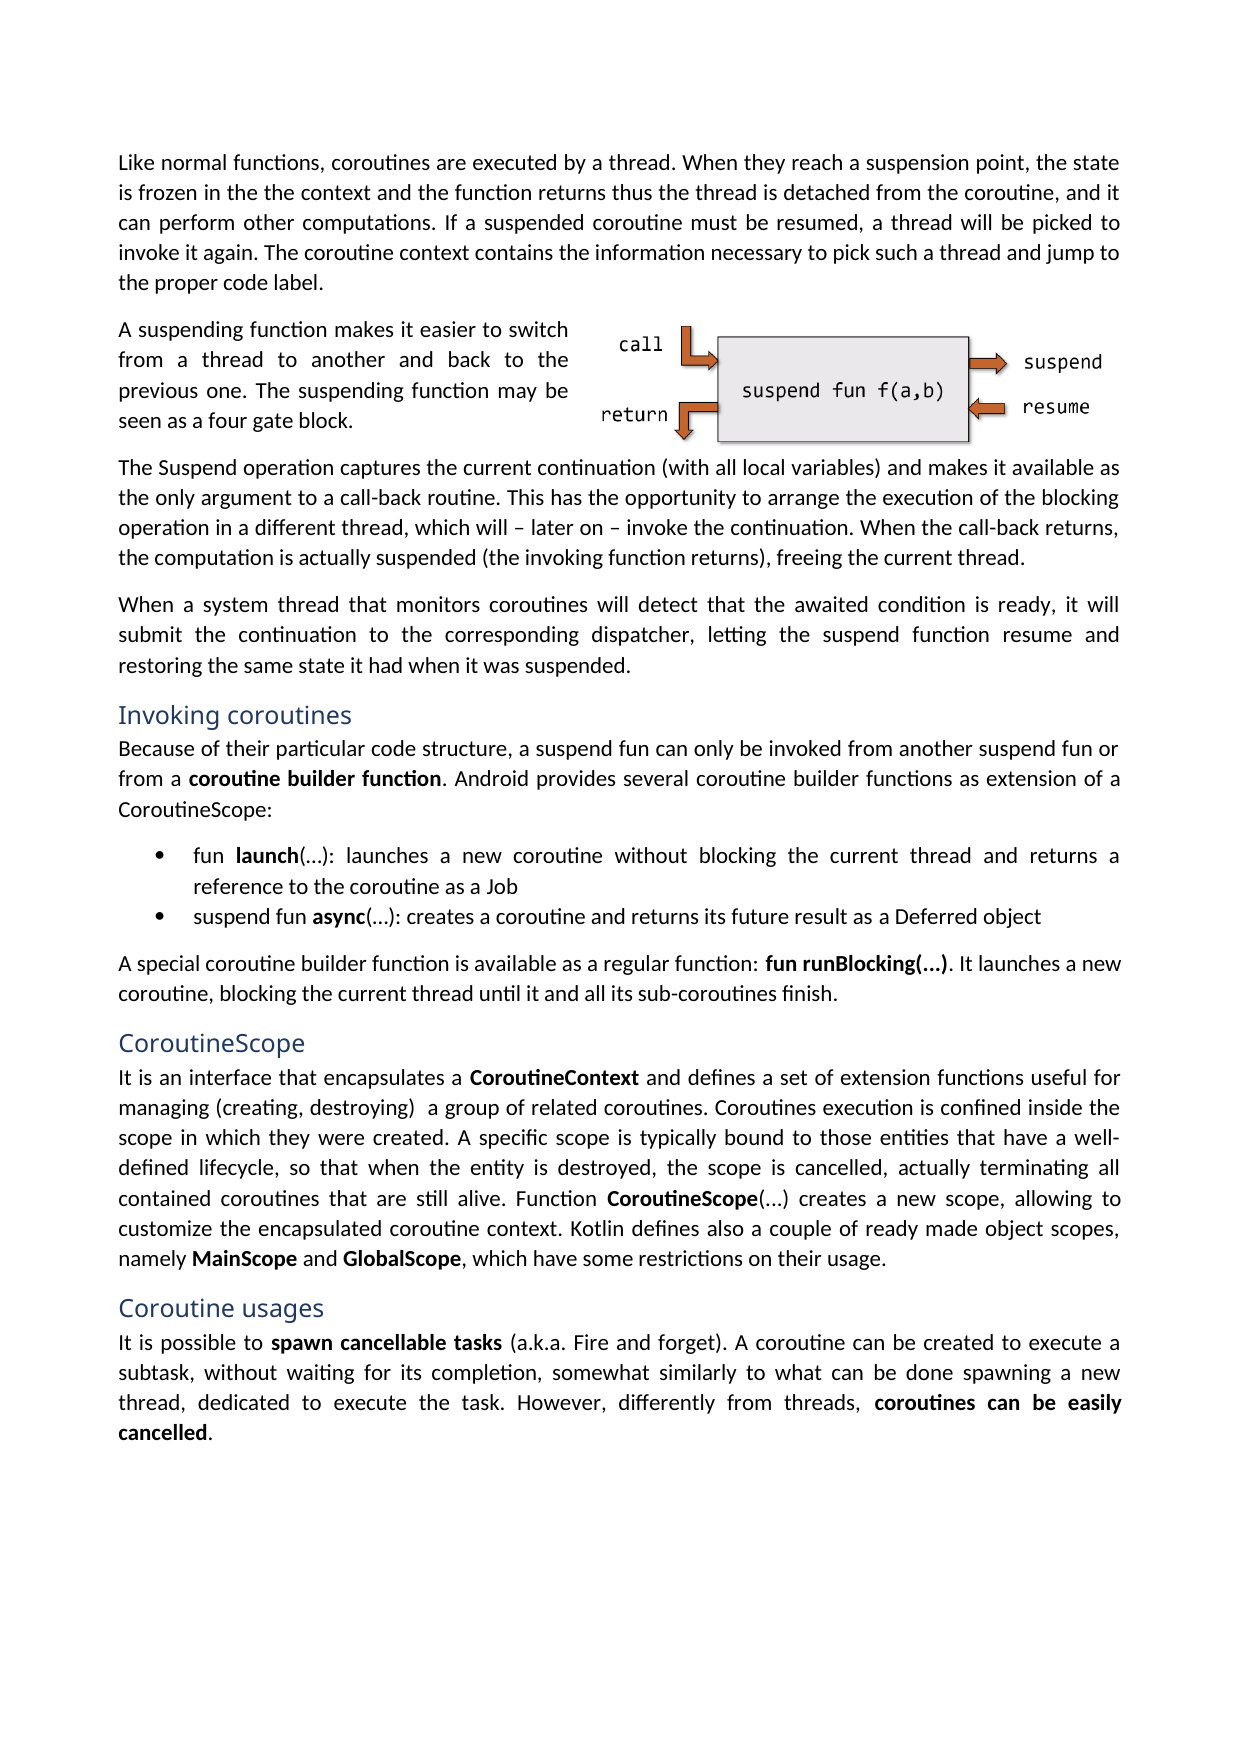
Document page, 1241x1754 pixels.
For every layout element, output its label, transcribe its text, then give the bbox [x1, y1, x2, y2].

subtitle Coroutine usages [118, 1291, 1122, 1325]
text Because of their particular code structure, a suspend fun can only be invoked from another suspend fun or from a coroutine builder function. Android provides several coroutine builder functions as extension of a CoroutineScope: [118, 734, 1122, 823]
text When a system thread that monitors coroutines will detect that the awaited condition is ready, it will submit the continuation to the corresponding dispatcher, letting the suspend function resume and restoring the same state it had when it was suspended. [118, 590, 1122, 679]
subtitle Invoking coroutines [118, 698, 1122, 732]
text The Suspend operation captures the current continuation (with all local variables) and makes it available as the only argument to a call-back routine. This has the opportunity to arrange the execution of the blocking operation in a different thread, which will – later on – invoke the continuation. When the call-back returns, the computation is actually suspended (the invoking function returns), freeing the current thread. [118, 453, 1122, 571]
list suspend fun async(…): creates a coroutine and returns its future result as a Deferred object [156, 902, 1122, 930]
text A special coroutine builder function is available as a regular function: fun runBlocking(...). It launches a new coroutine, blocking the current thread until it and all its sub-coroutines finish. [118, 949, 1122, 1007]
text Like normal functions, coroutines are executed by a thread. When they reach a suspension point, the state is frozen in the the context and the function returns thus the thread is detached from the coroutine, and it can perform other computations. If a suspended coroutine must be resumed, a thread will be picked to invoke it again. The coroutine context contains the information necessary to pick such a thread and jump to the proper code label. [118, 148, 1122, 296]
subtitle CoroutineScope [118, 1026, 1122, 1060]
text It is possible to spawn cancellable tasks (a.k.a. Fire and forget). A coroutine can be created to execute a subtask, without waiting for its completion, somewhat similarly to what can be done spawning a new thread, dedicated to execute the task. However, differently from threads, coroutines can be easily cancelled. [118, 1328, 1122, 1446]
text It is an interface that encapsulates a CoroutineContext and defines a set of extension functions useful for managing (creating, destroying) a group of related coroutines. Coroutines execution is confined inside the scope in which they were created. A specific scope is typically bound to those entities that have a well-defined lifecycle, so that when the entity is destroyed, the scope is cancelled, actually terminating all contained coroutines that are still alive. Function CoroutineScope(...) creates a new scope, allowing to customize the encapsulated coroutine context. Kotlin defines also a couple of ready made object scopes, namely MainScope and GlobalScope, which have some restrictions on their usage. [118, 1063, 1122, 1272]
picture [588, 316, 1123, 450]
list fun launch(…): launches a new coroutine without blocking the current thread and returns a reference to the coroutine as a Job [156, 842, 1122, 900]
